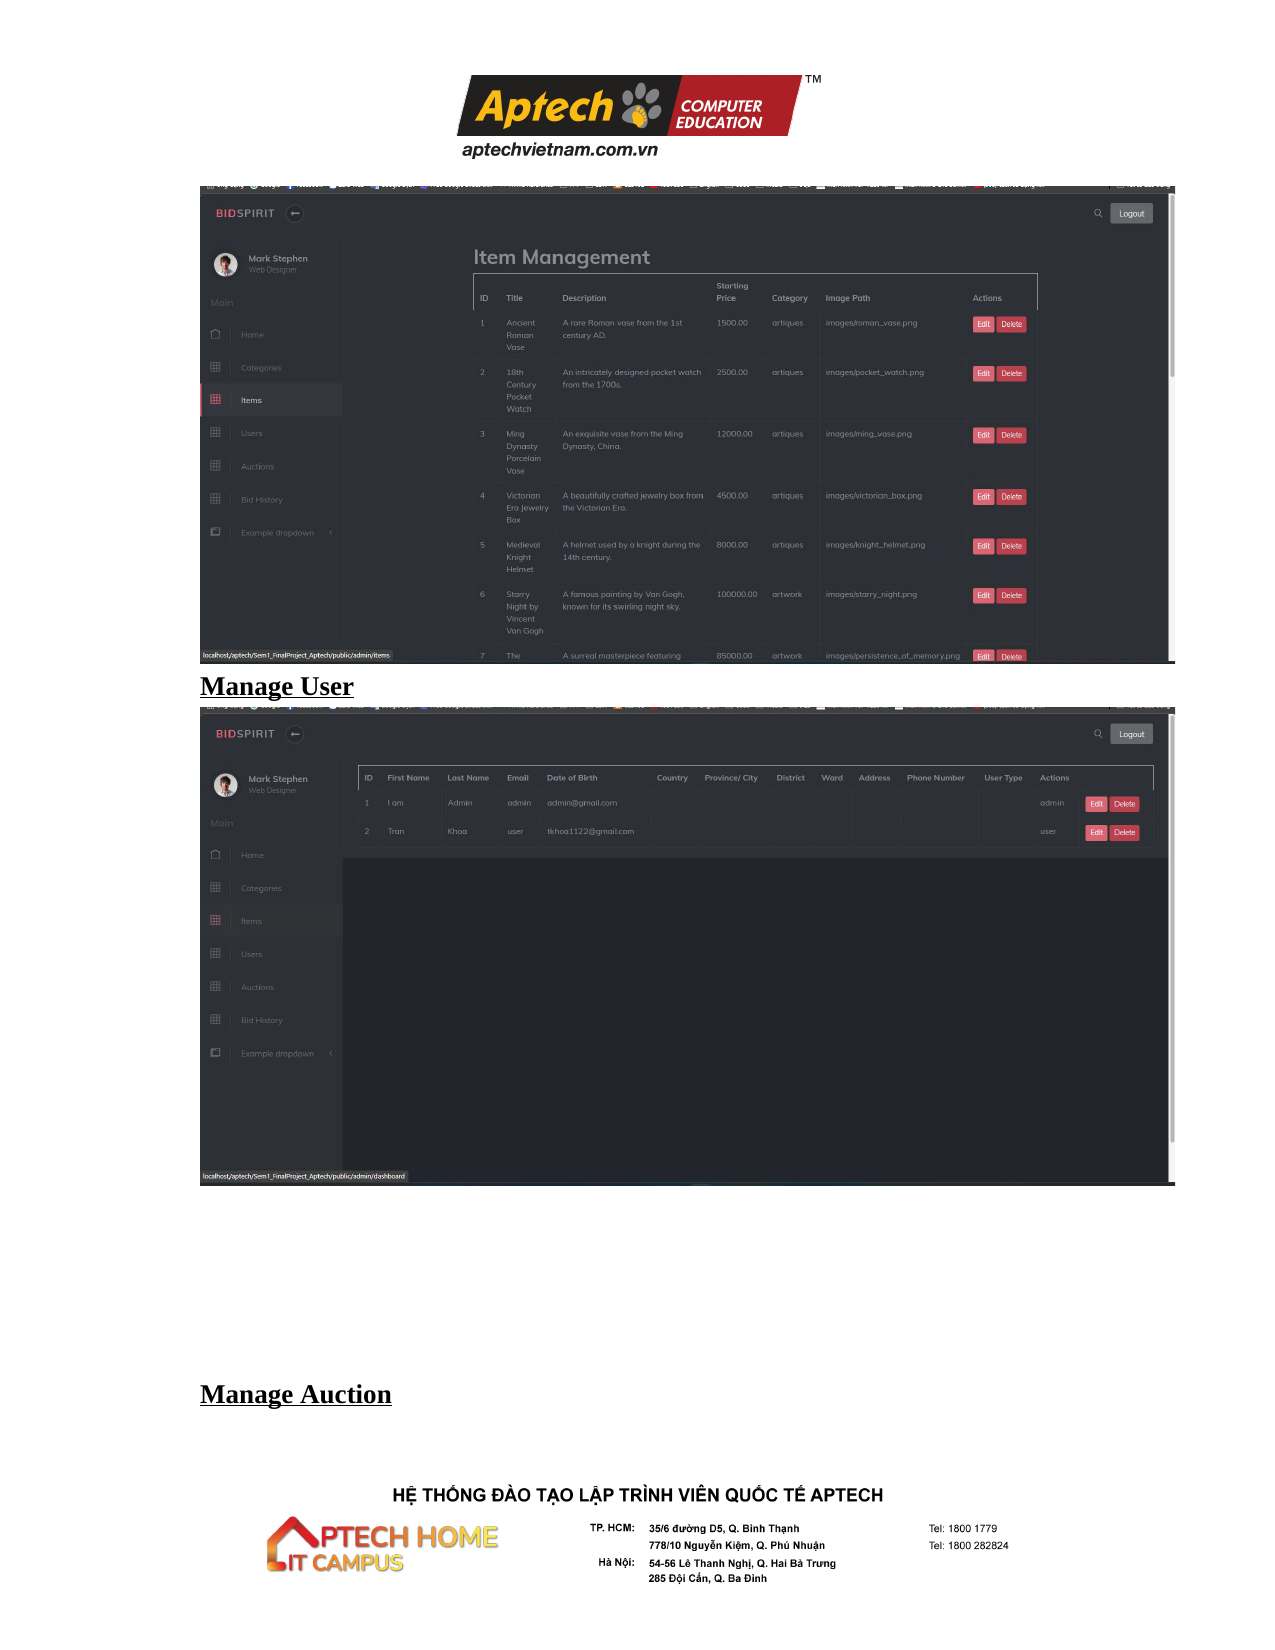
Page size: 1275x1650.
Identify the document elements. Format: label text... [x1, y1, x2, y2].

picture [200, 186, 1175, 664]
list Manage User [200, 670, 1125, 701]
picture [251, 1482, 1024, 1586]
list Manage Auction [200, 1378, 1125, 1409]
picture [200, 707, 1175, 1186]
picture [150, 51, 1125, 182]
